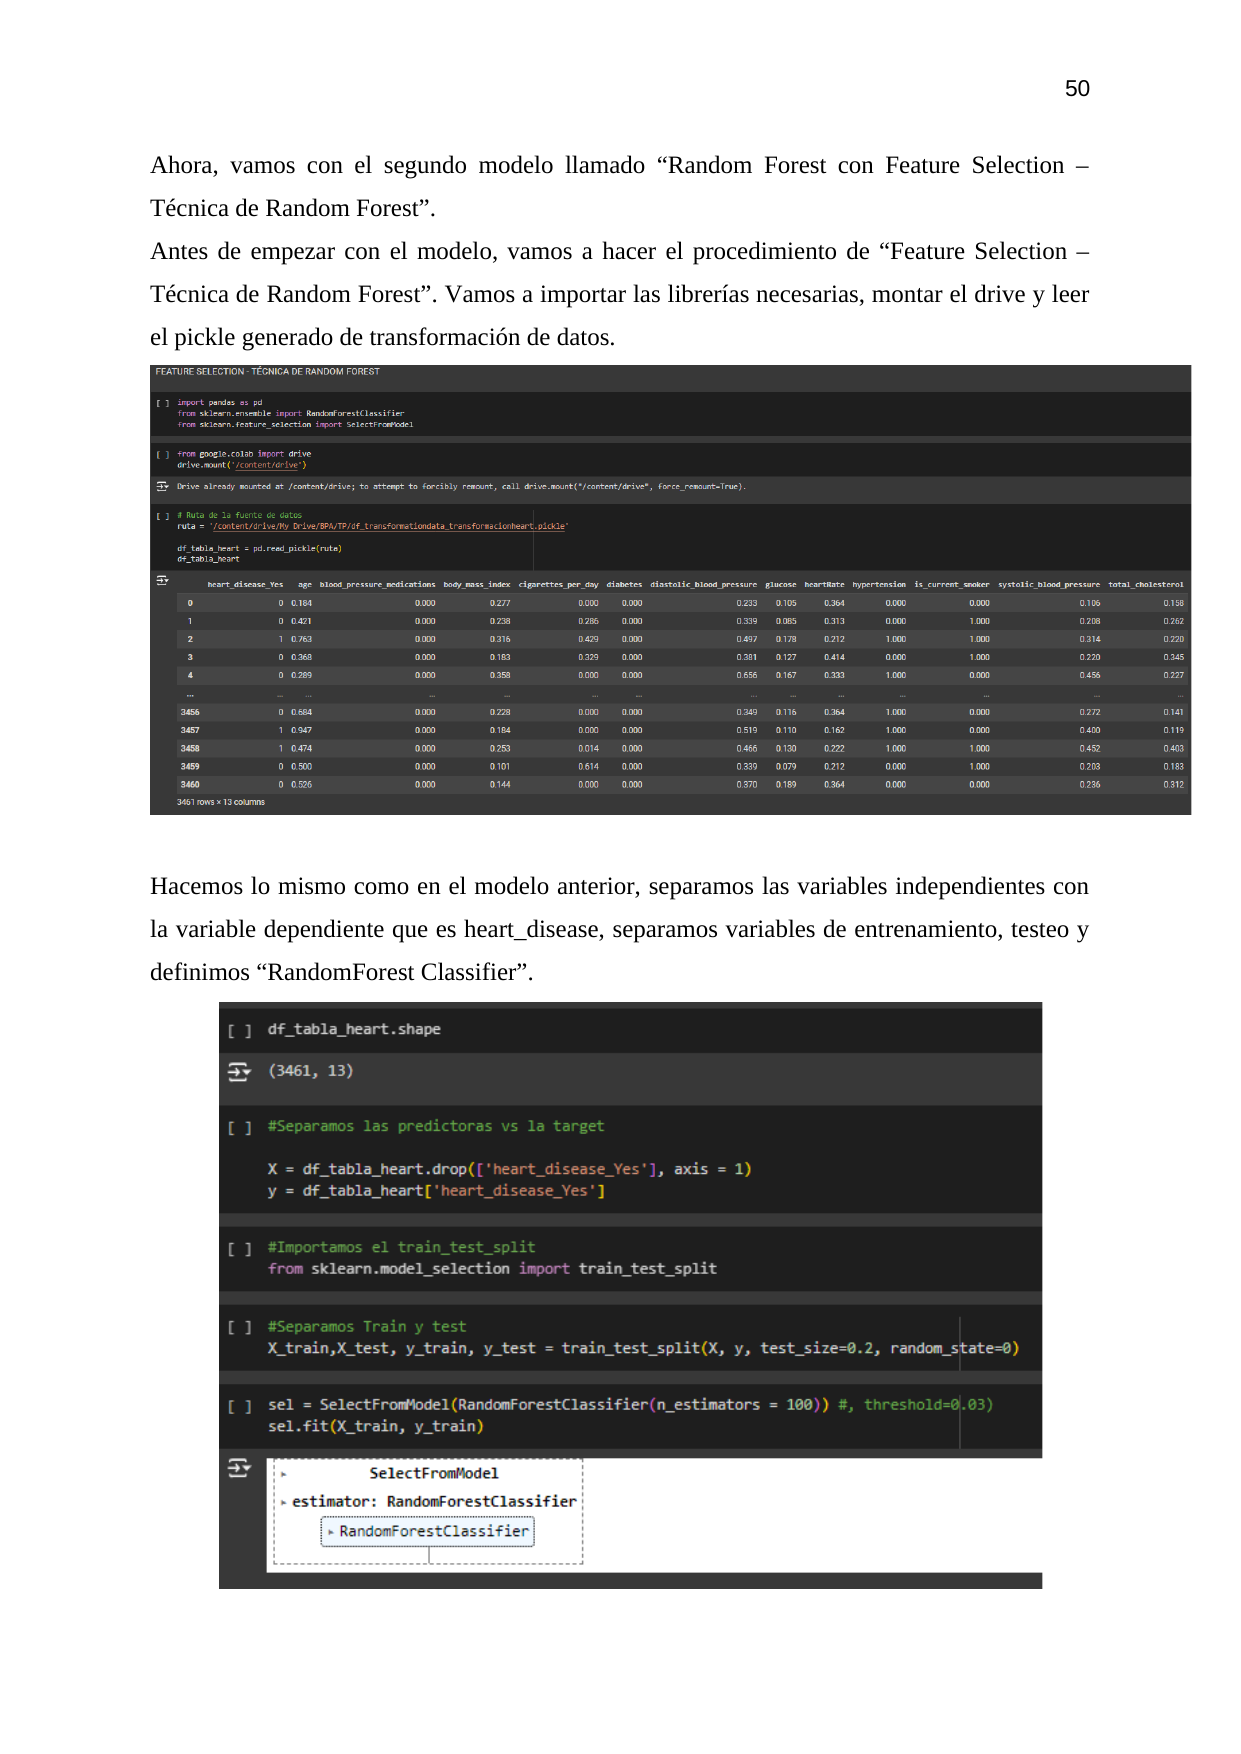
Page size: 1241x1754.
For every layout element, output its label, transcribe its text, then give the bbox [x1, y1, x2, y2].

picture [150, 365, 1192, 815]
picture [217, 1002, 1042, 1587]
text Hacemos lo mismo como en el modelo anterior, separamos las variables independientes con la variable dependiente que es heart_disease, separamos variables de entrenamiento, testeo y definimos “RandomForest Classifier”. [150, 871, 1090, 986]
text Ahora, vamos con el segundo modelo llamado “Random Forest con Feature Selection – Técnica de Random Forest”. [150, 150, 1090, 222]
text Antes de empezar con el modelo, vamos a hacer el procedimiento de “Feature Selection – Técnica de Random Forest”. Vamos a importar las librerías necesarias, montar el drive y leer el pickle generado de transformación de datos. [150, 236, 1090, 351]
